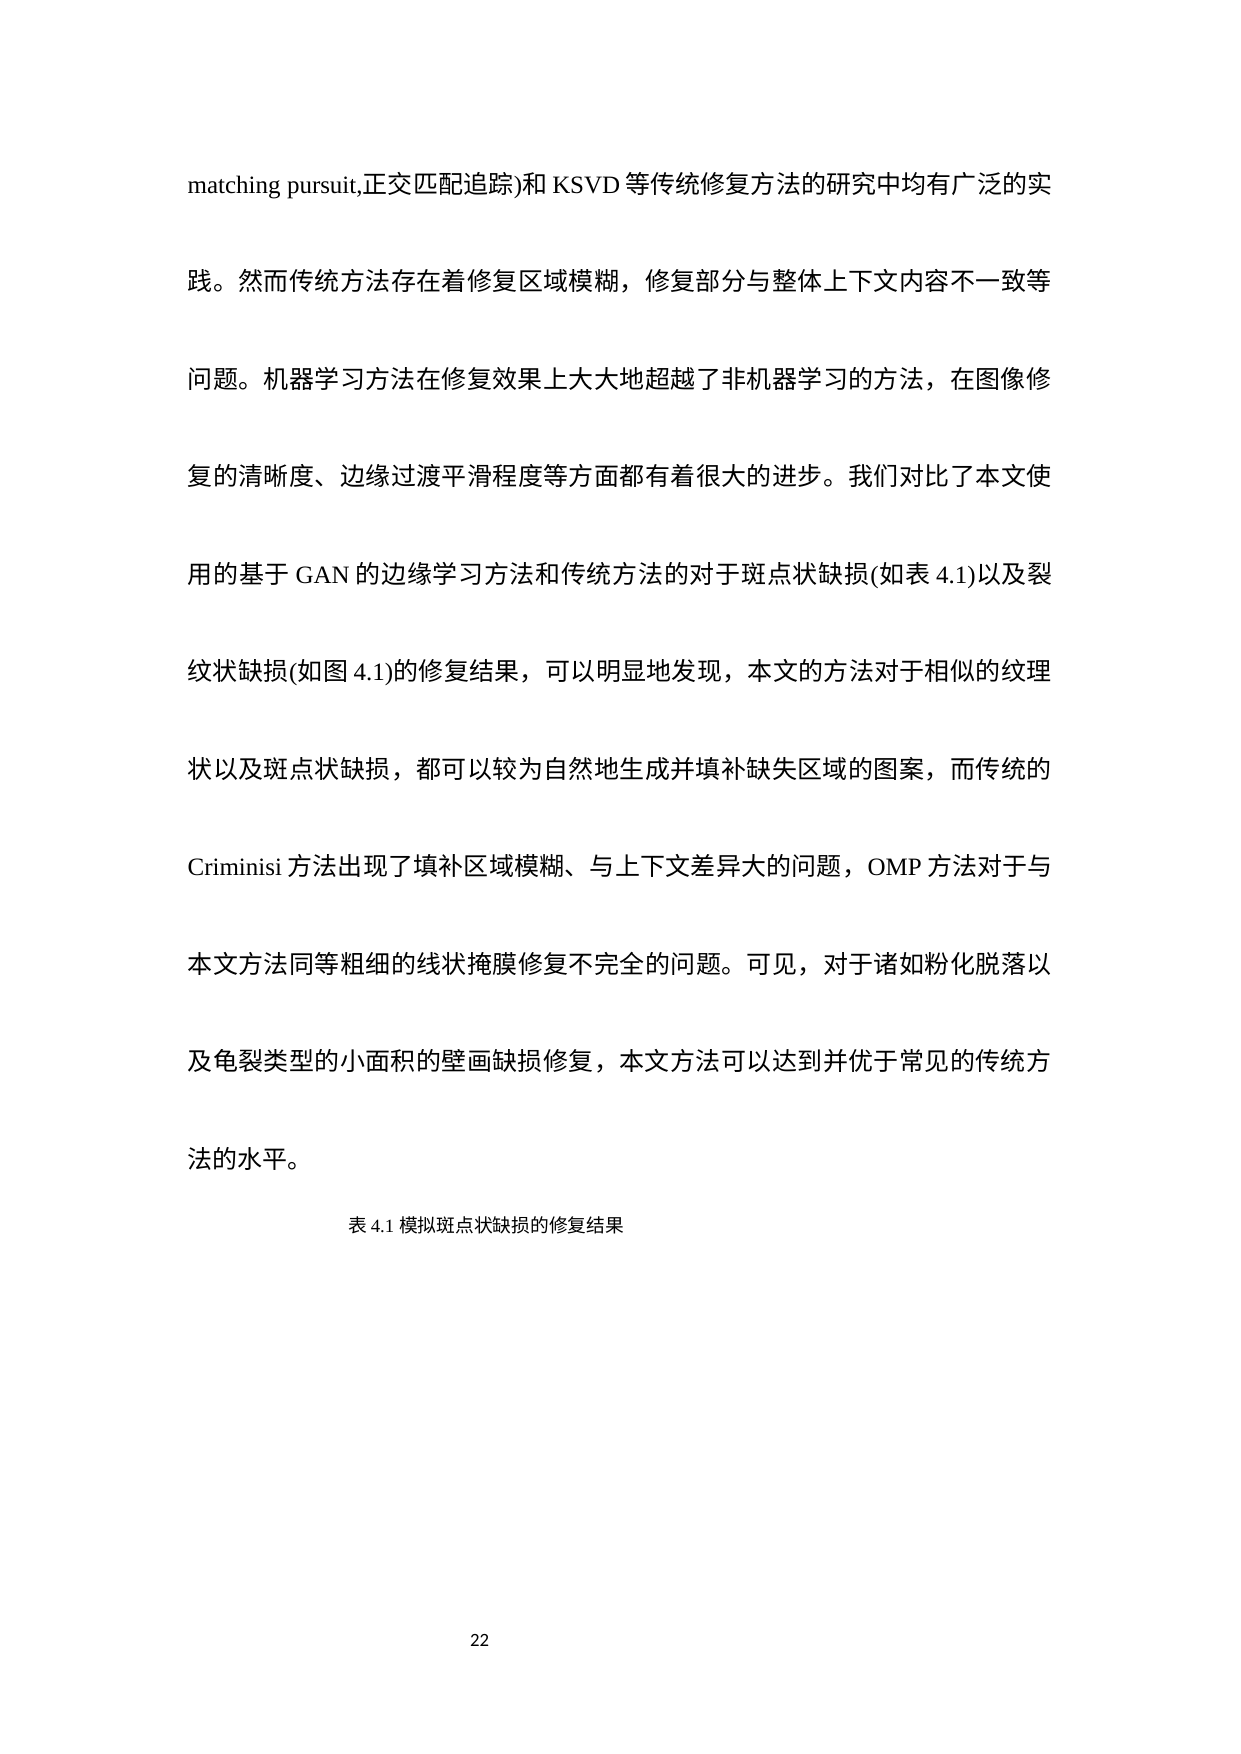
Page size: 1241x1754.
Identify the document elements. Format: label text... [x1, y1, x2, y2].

list 表4.1 模拟斑点状缺损的修复结果 [187, 1208, 1053, 1241]
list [187, 150, 1053, 1190]
